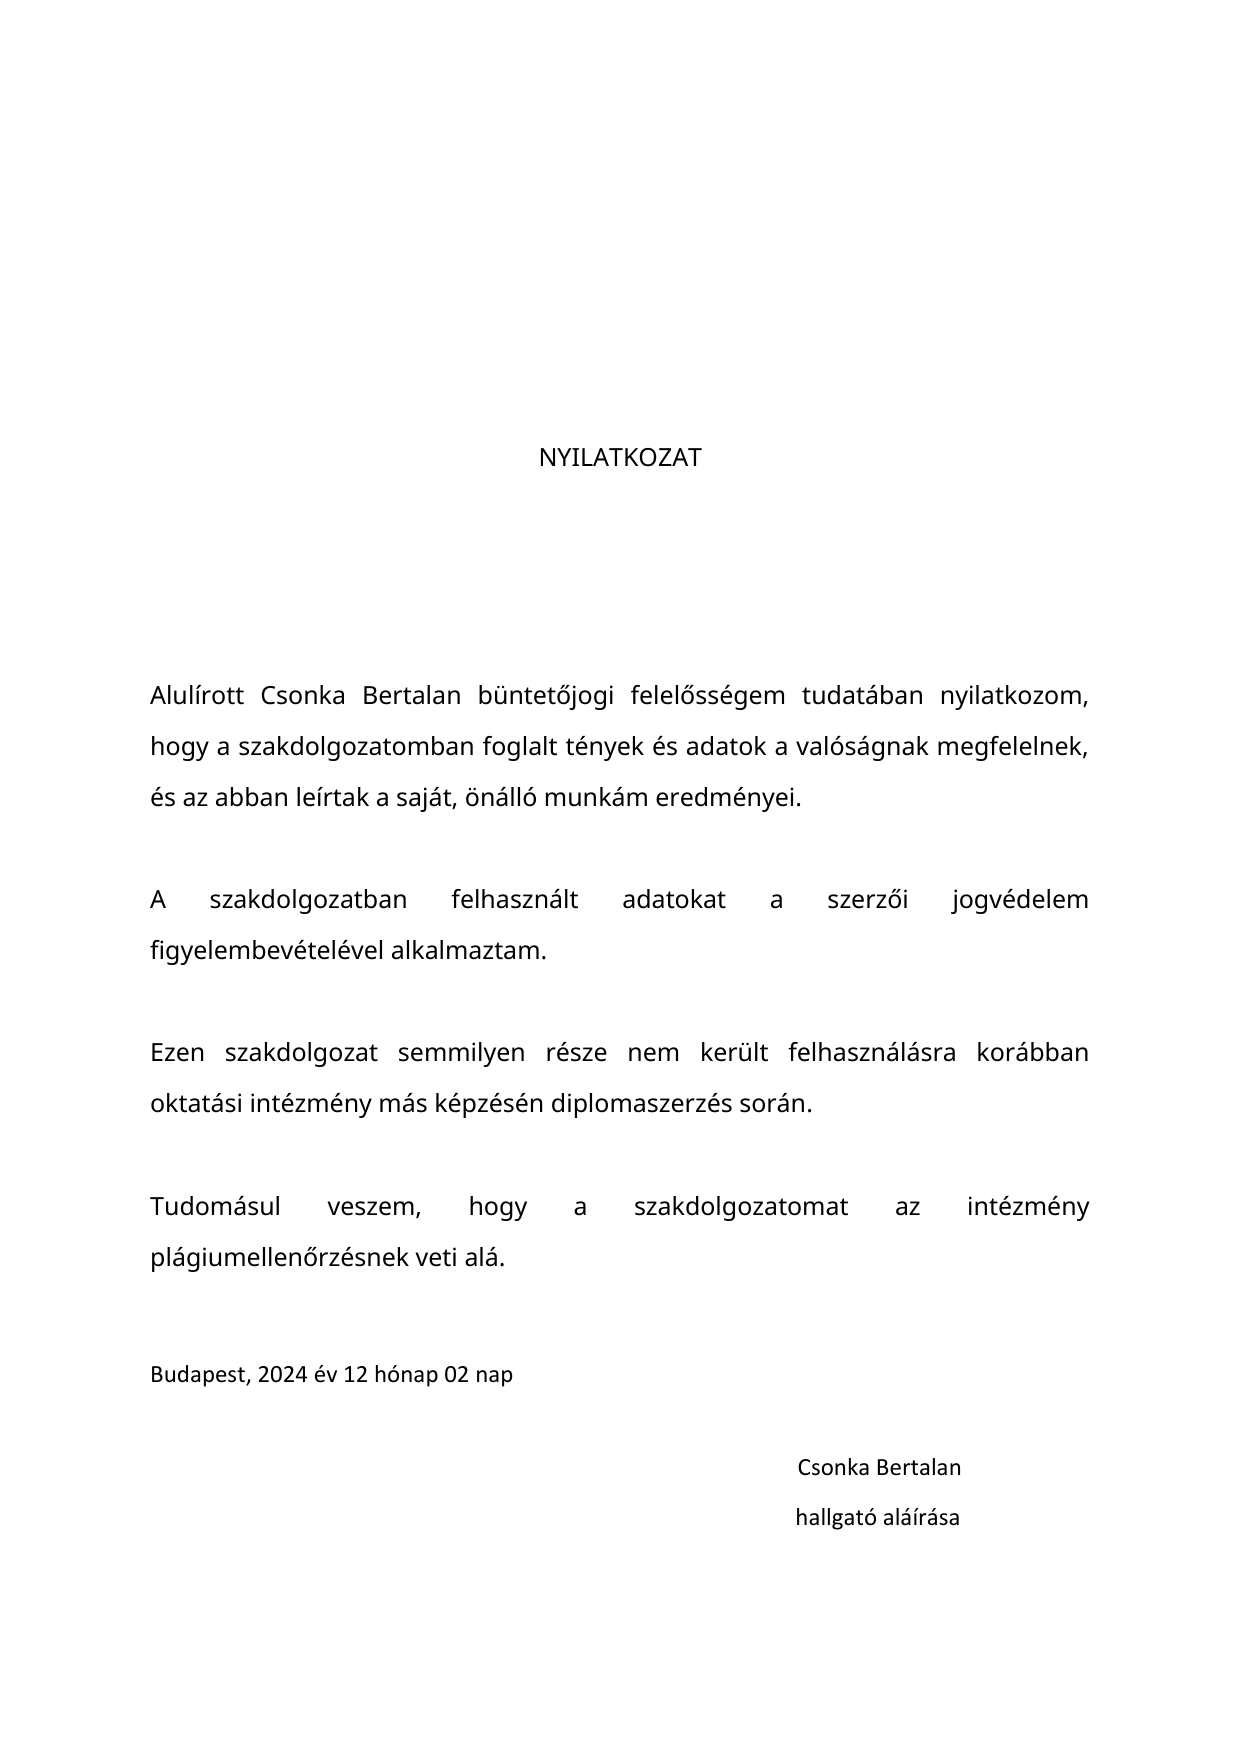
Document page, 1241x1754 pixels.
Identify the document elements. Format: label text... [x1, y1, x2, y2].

text NYILATKOZAT [150, 439, 1090, 473]
text Csonka Bertalan [787, 1451, 1090, 1482]
text hallgató aláírása [675, 1501, 1090, 1531]
text A szakdolgozatban felhasznált adatokat a szerzői jogvédelem figyelembevételével alkalmaztam. [150, 882, 1090, 967]
text Ezen szakdolgozat semmilyen része nem került felhasználásra korábban oktatási intézmény más képzésén diplomaszerzés során. [150, 1035, 1090, 1120]
text Alulírott Csonka Bertalan büntetőjogi felelősségem tudatában nyilatkozom, hogy a szakdolgozatomban foglalt tények és adatok a valóságnak megfelelnek, és az abban leírtak a saját, önálló munkám eredményei. [150, 678, 1090, 814]
text Tudomásul veszem, hogy a szakdolgozatomat az intézmény plágiumellenőrzésnek veti alá. [150, 1188, 1090, 1273]
text Budapest, 2024 év 12 hónap 02 nap [150, 1358, 1090, 1389]
